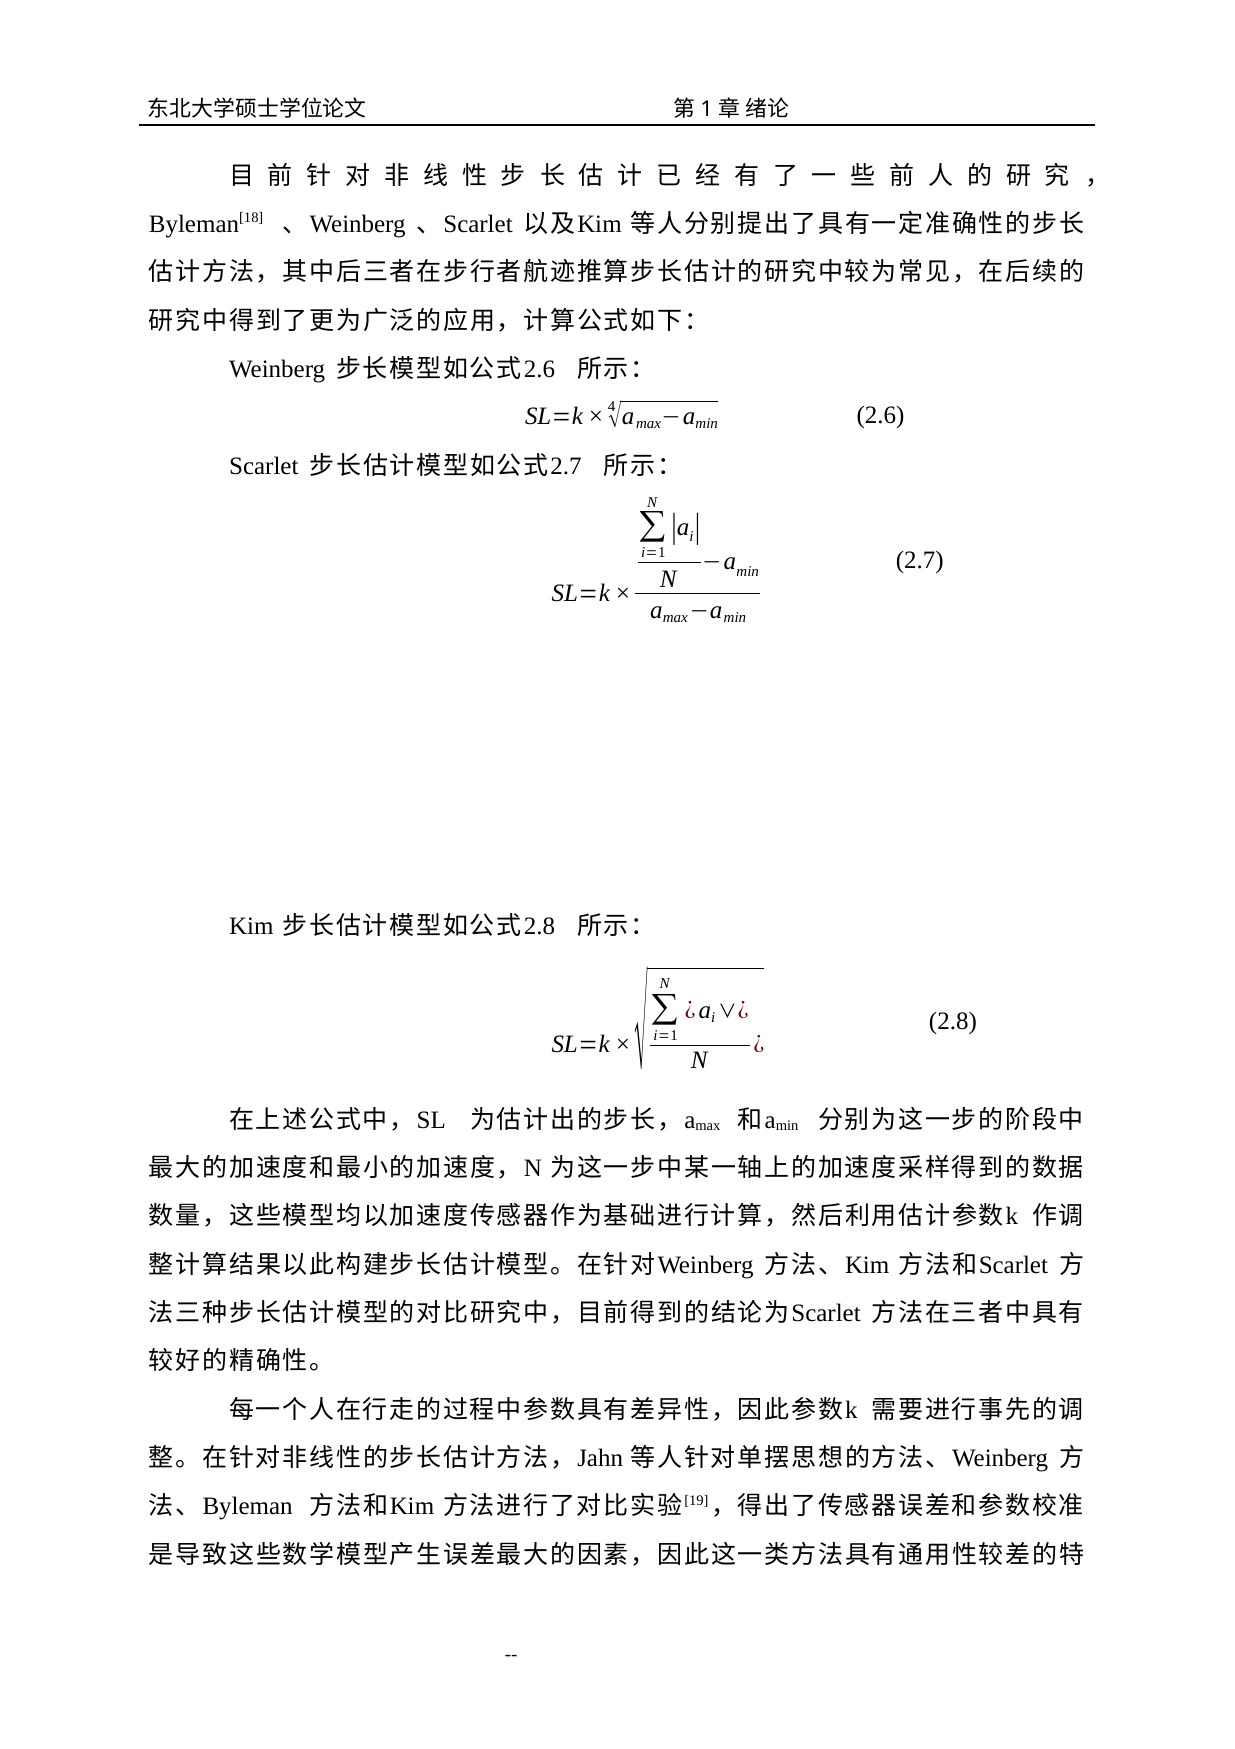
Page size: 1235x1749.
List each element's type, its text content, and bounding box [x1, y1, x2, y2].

text (2.6) [149, 391, 1086, 439]
text (2.7) [149, 487, 1086, 632]
text Kim步长估计模型如公式2.8所示： [149, 900, 1086, 948]
text 目前针对非线性步长估计已经有了一些前人的研究，Byleman[18]、Weinberg、Scarlet以及Kim等人分别提出了具有一定准确性的步长估计方法，其中后三者在步行者航迹推算步长估计的研究中较为常见，在后续的研究中得到了更为广泛的应用，计算公式如下： [149, 149, 1086, 342]
text Weinberg步长模型如公式2.6所示： [149, 342, 1086, 391]
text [149, 1383, 1086, 1576]
text (2.8) [149, 948, 1086, 1093]
text Scarlet步长估计模型如公式2.7所示： [149, 439, 1086, 487]
text 在上述公式中，SL为估计出的步长，amax和amin分别为这一步的阶段中最大的加速度和最小的加速度，N为这一步中某一轴上的加速度采样得到的数据数量，这些模型均以加速度传感器作为基础进行计算，然后利用估计参数k作调整计算结果以此构建步长估计模型。在针对Weinberg方法、Kim方法和Scarlet方法三种步长估计模型的对比研究中，目前得到的结论为Scarlet方法在三者中具有较好的精确性。 [149, 1093, 1086, 1383]
